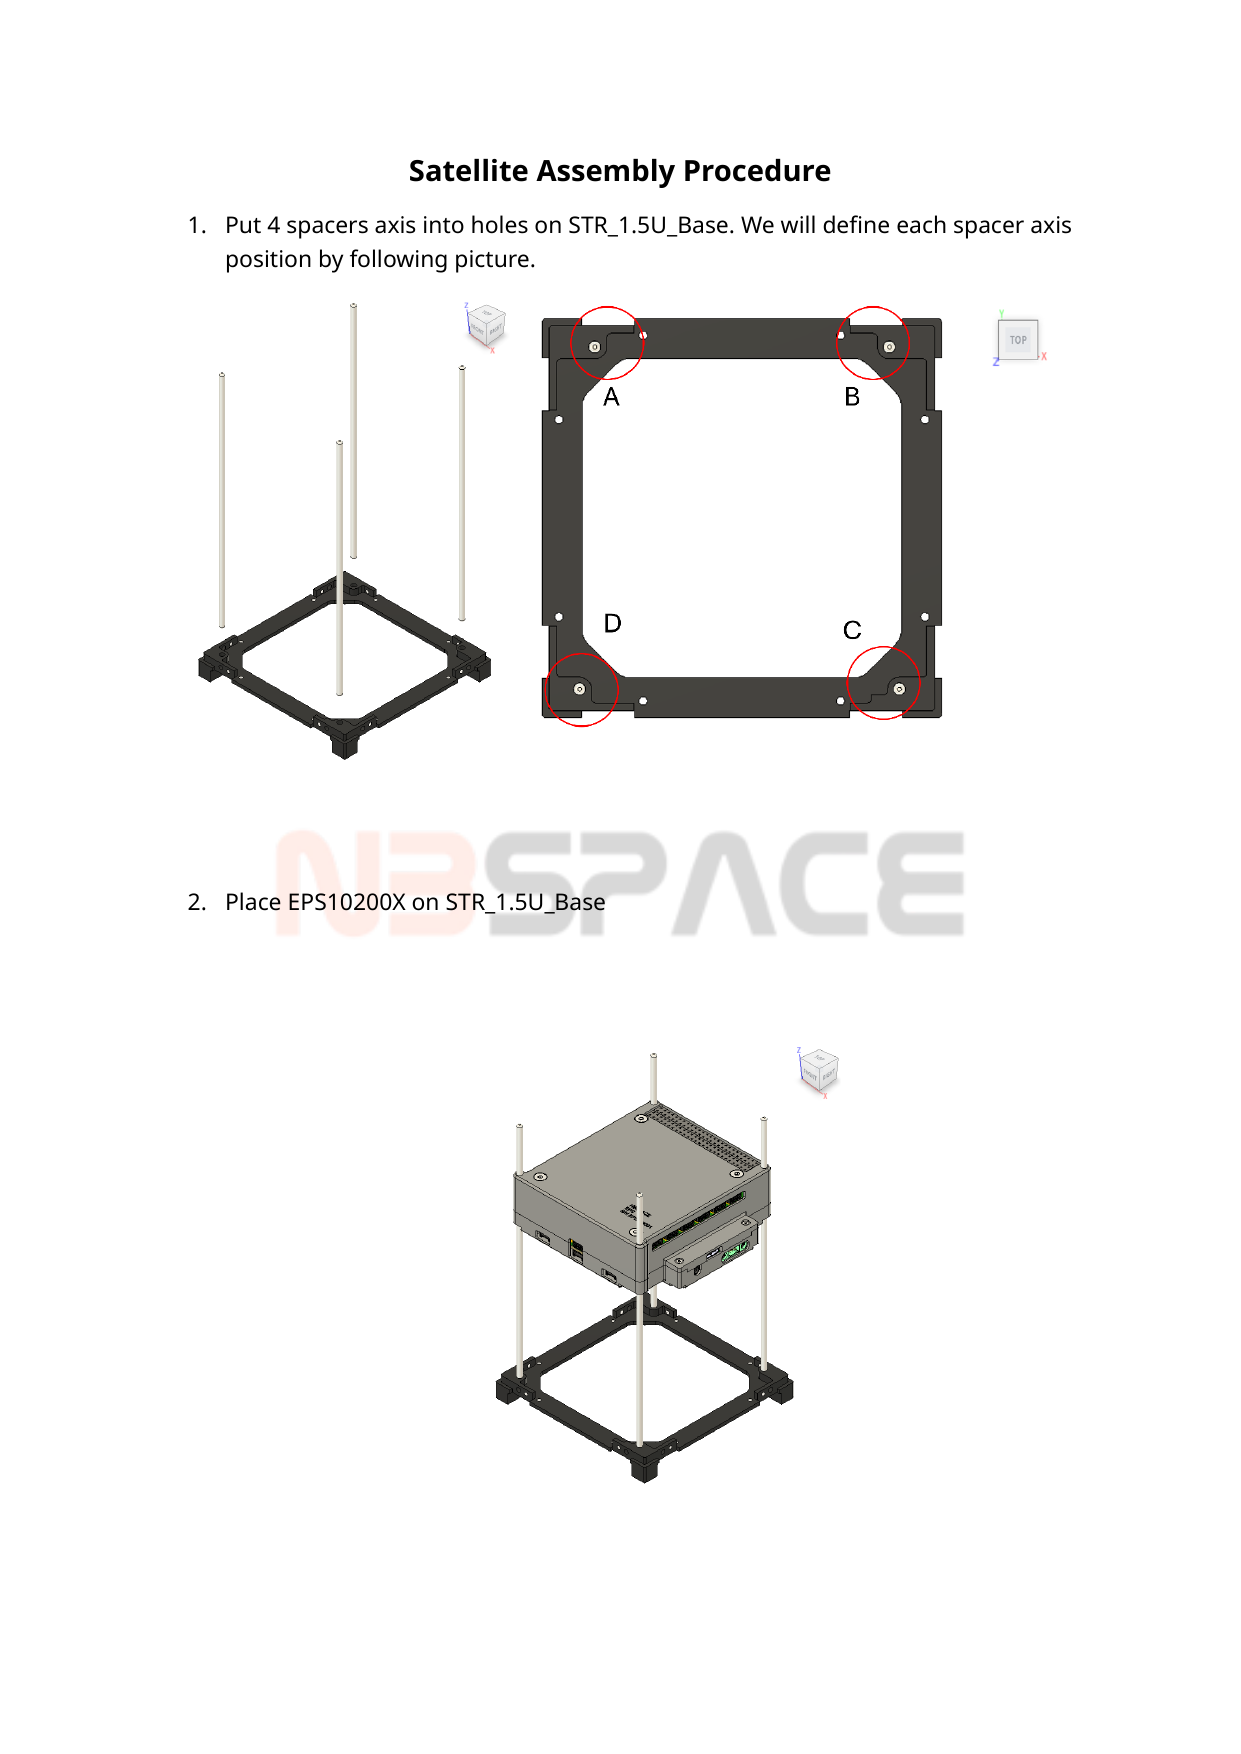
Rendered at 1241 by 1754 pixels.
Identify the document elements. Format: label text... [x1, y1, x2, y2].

list Place EPS10200X on STR_1.5U_Base [187, 886, 1090, 917]
picture [178, 293, 1062, 766]
picture [474, 1037, 841, 1510]
list Put 4 spacers axis into holes on STR_1.5U_Base. We will define each spacer axis position by following picture. [187, 209, 1090, 274]
text Satellite Assembly Procedure [150, 150, 1090, 190]
